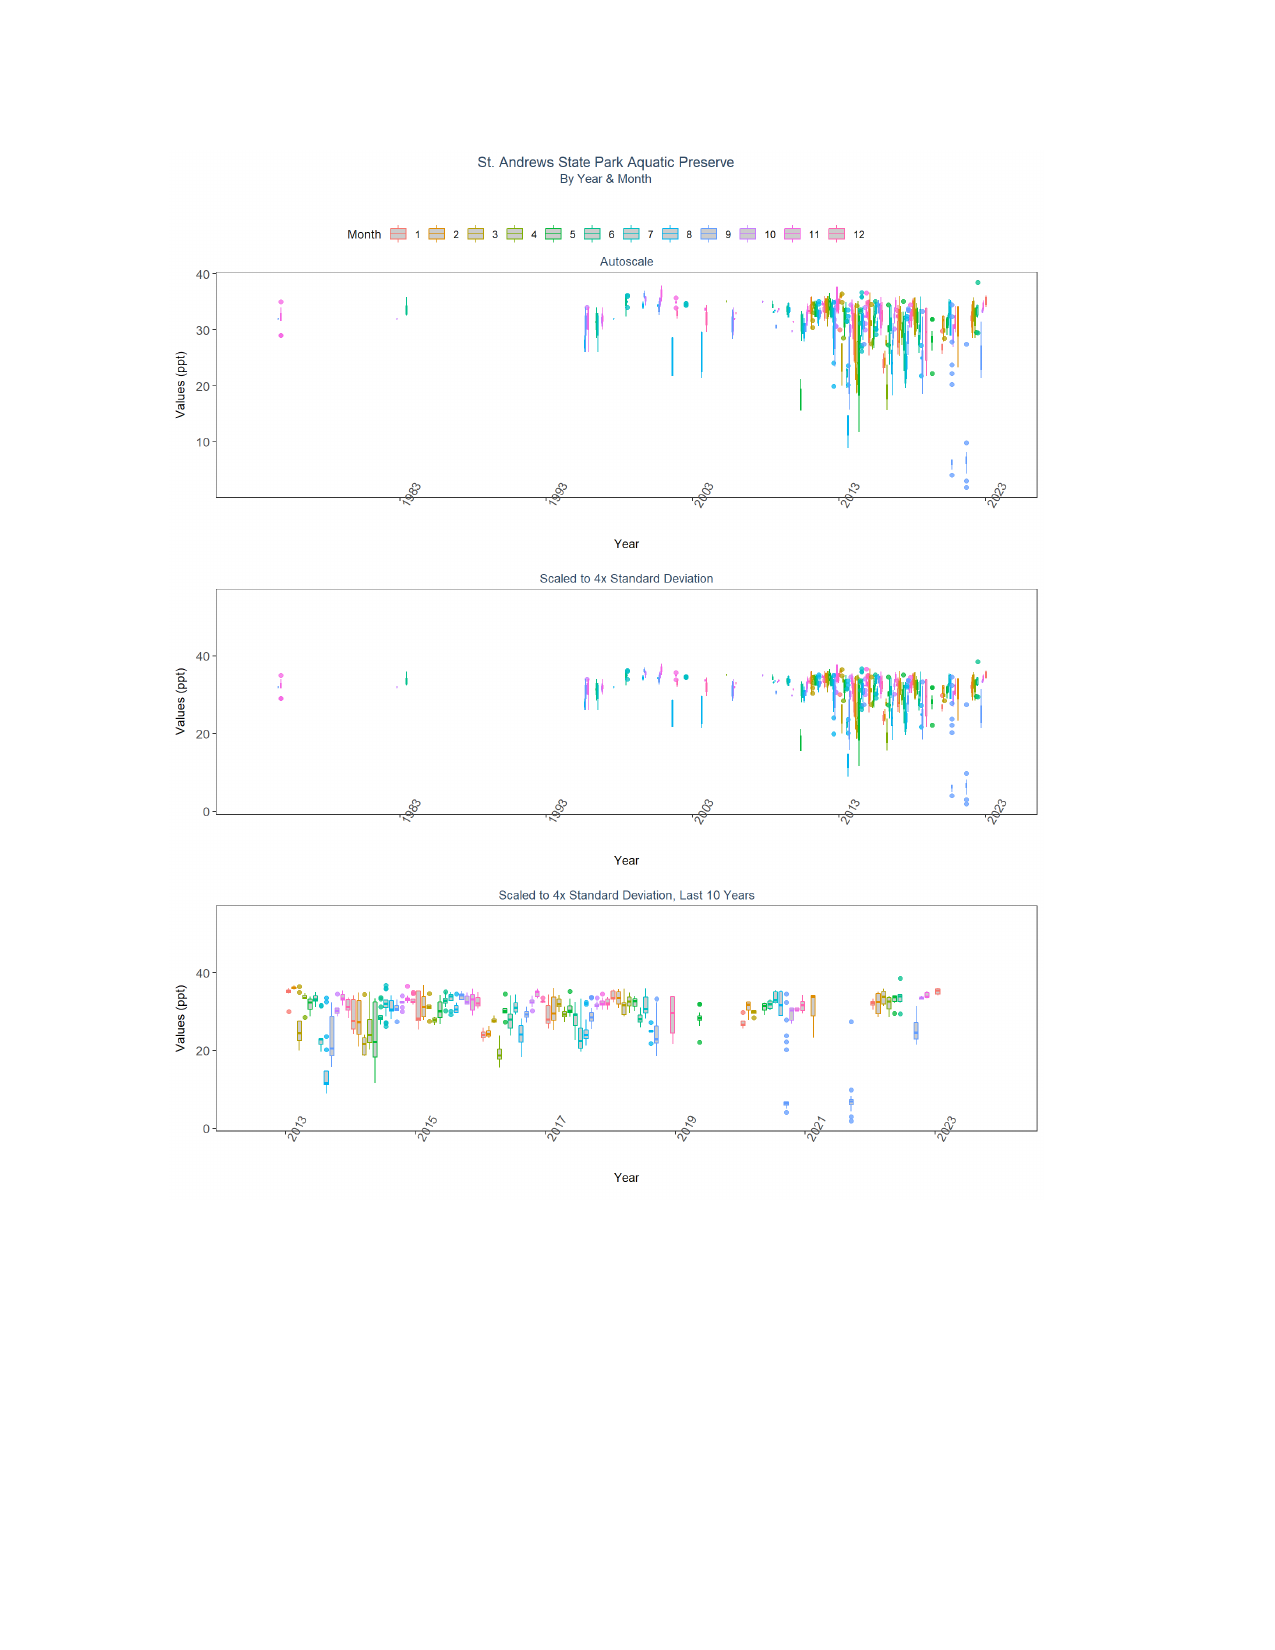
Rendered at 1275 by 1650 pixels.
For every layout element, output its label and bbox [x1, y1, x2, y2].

picture [168, 150, 1044, 1200]
